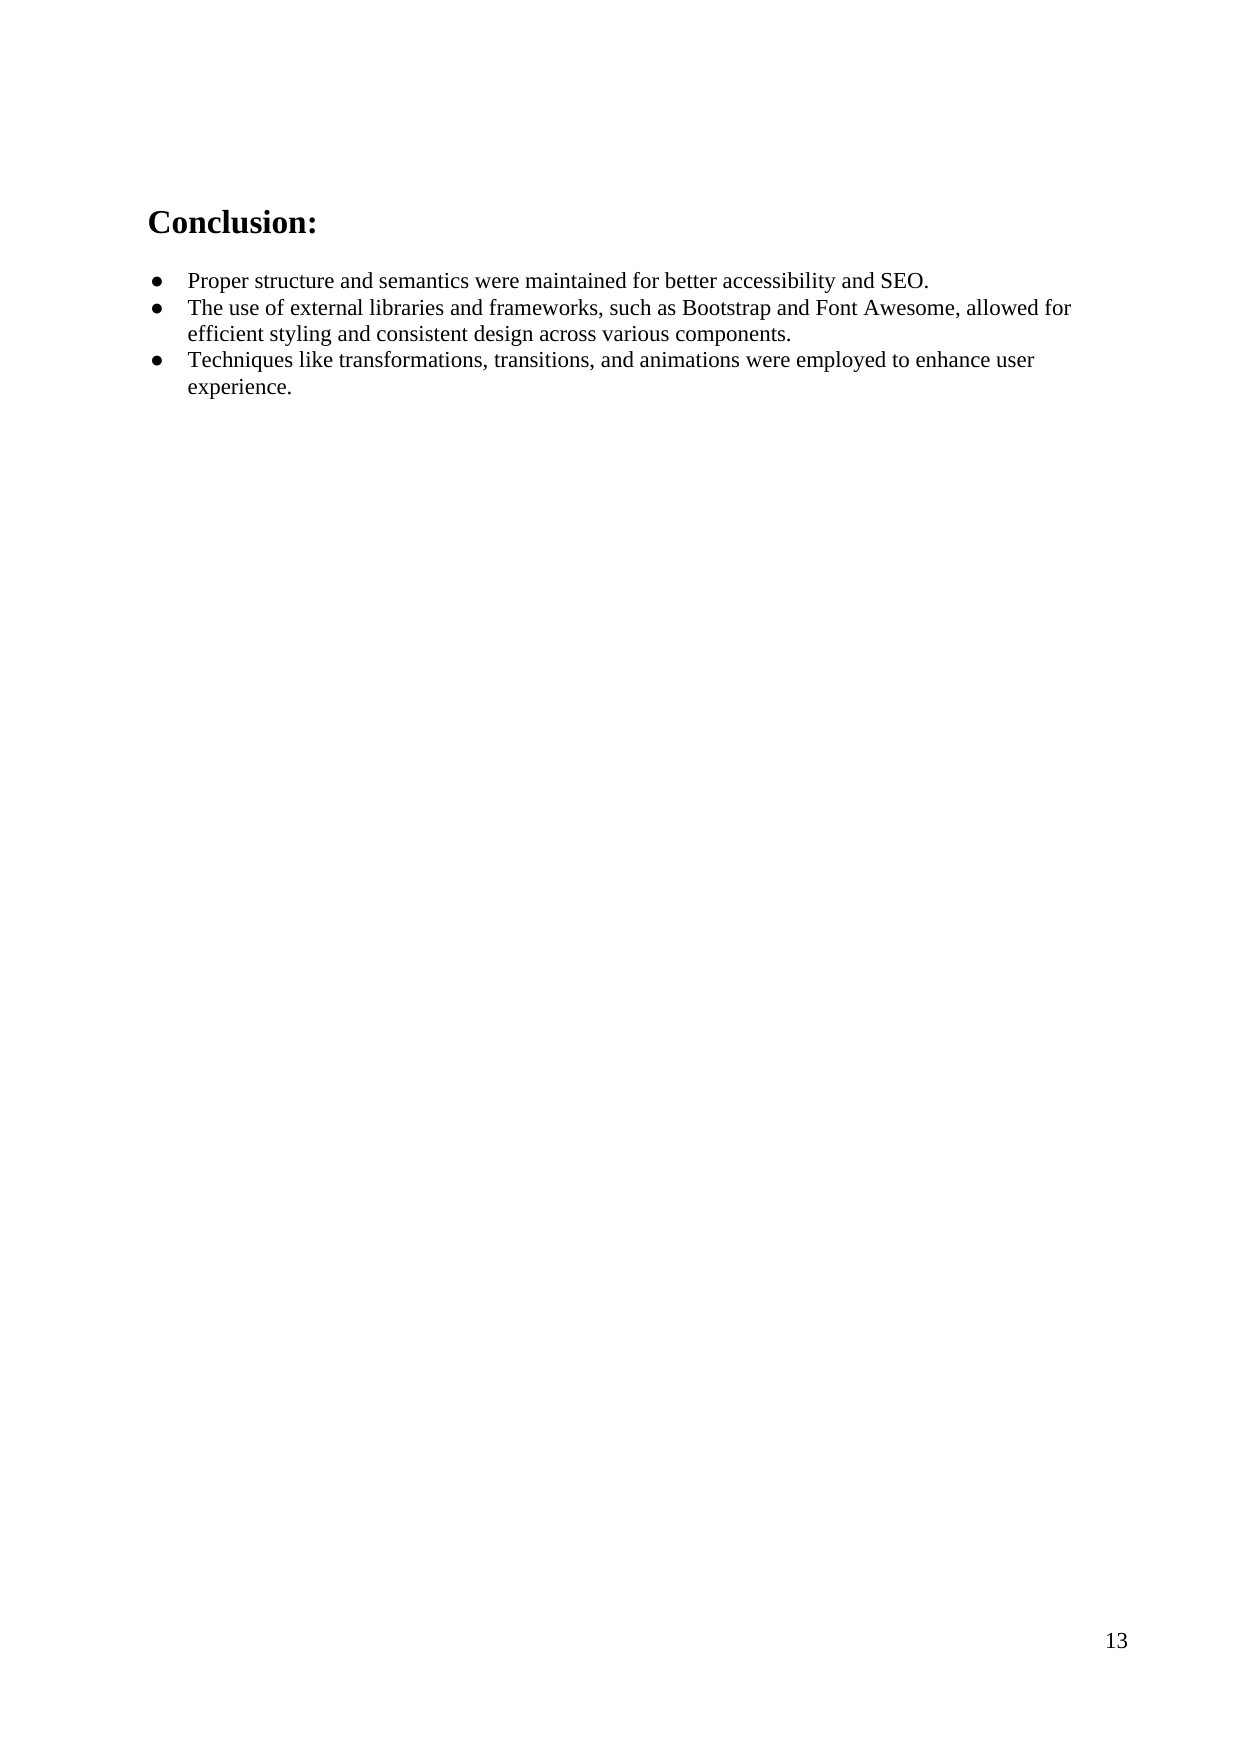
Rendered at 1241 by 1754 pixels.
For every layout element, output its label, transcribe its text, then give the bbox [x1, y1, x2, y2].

list Proper structure and semantics were maintained for better accessibility and SEO. [150, 267, 1128, 294]
list The use of external libraries and frameworks, such as Bootstrap and Font Awesome, allowed for efficient styling and consistent design across various components. [150, 294, 1128, 346]
list Techniques like transformations, transitions, and animations were employed to enhance user experience. [150, 346, 1128, 399]
subtitle Conclusion: [147, 203, 1128, 241]
